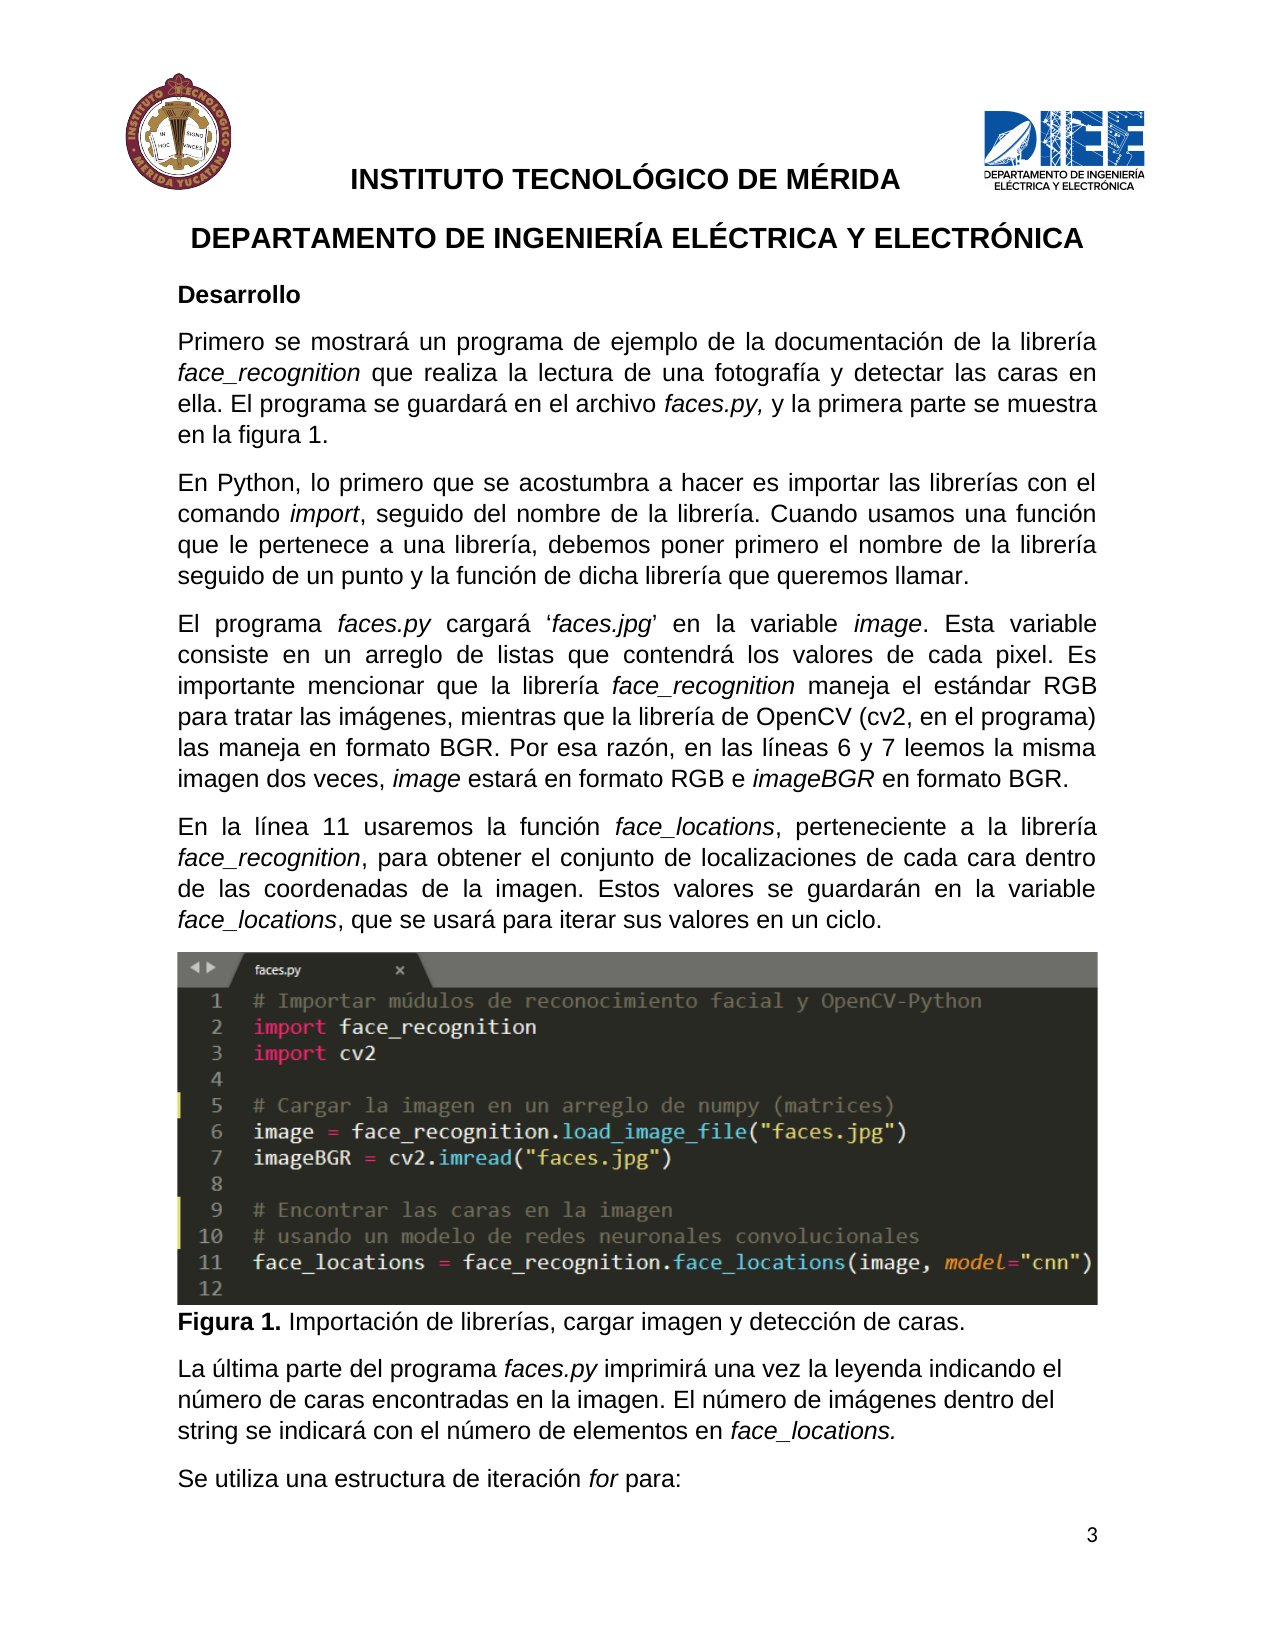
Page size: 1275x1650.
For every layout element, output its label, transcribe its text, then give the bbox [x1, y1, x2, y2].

text En Python, lo primero que se acostumbra a hacer es importar las librerías con el comando import, seguido del nombre de la librería. Cuando usamos una función que le pertenece a una librería, debemos poner primero el nombre de la librería seguido de un punto y la función de dicha librería que queremos llamar. [177, 468, 1098, 590]
picture [984, 111, 1145, 190]
picture [177, 952, 1098, 1305]
text Desarrollo [177, 280, 1098, 308]
text La última parte del programa faces.py imprimirá una vez la leyenda indicando el número de caras encontradas en la imagen. El número de imágenes dentro del string se indicará con el número de elementos en face_locations. [177, 1354, 1098, 1445]
text Se utiliza una estructura de iteración for para: [177, 1464, 1098, 1493]
text El programa faces.py cargará ‘faces.jpg’ en la variable image. Esta variable consiste en un arreglo de listas que contendrá los valores de cada pixel. Es importante mencionar que la librería face_recognition maneja el estándar RGB para tratar las imágenes, mientras que la librería de OpenCV (cv2, en el programa) las maneja en formato BGR. Por esa razón, en las líneas 6 y 7 leemos la misma imagen dos veces, image estará en formato RGB e imageBGR en formato BGR. [177, 609, 1098, 793]
text En la línea 11 usaremos la función face_locations, perteneciente a la librería face_recognition, para obtener el conjunto de localizaciones de cada cara dentro de las coordenadas de la imagen. Estos valores se guardarán en la variable face_locations, que se usará para iterar sus valores en un ciclo. [177, 812, 1098, 934]
picture [125, 73, 232, 190]
text Primero se mostrará un programa de ejemplo de la documentación de la librería face_recognition que realiza la lectura de una fotografía y detectar las caras en ella. El programa se guardará en el archivo faces.py, y la primera parte se muestra en la figura 1. [177, 327, 1098, 449]
text Figura 1. Importación de librerías, cargar imagen y detección de caras. [177, 1305, 1098, 1335]
